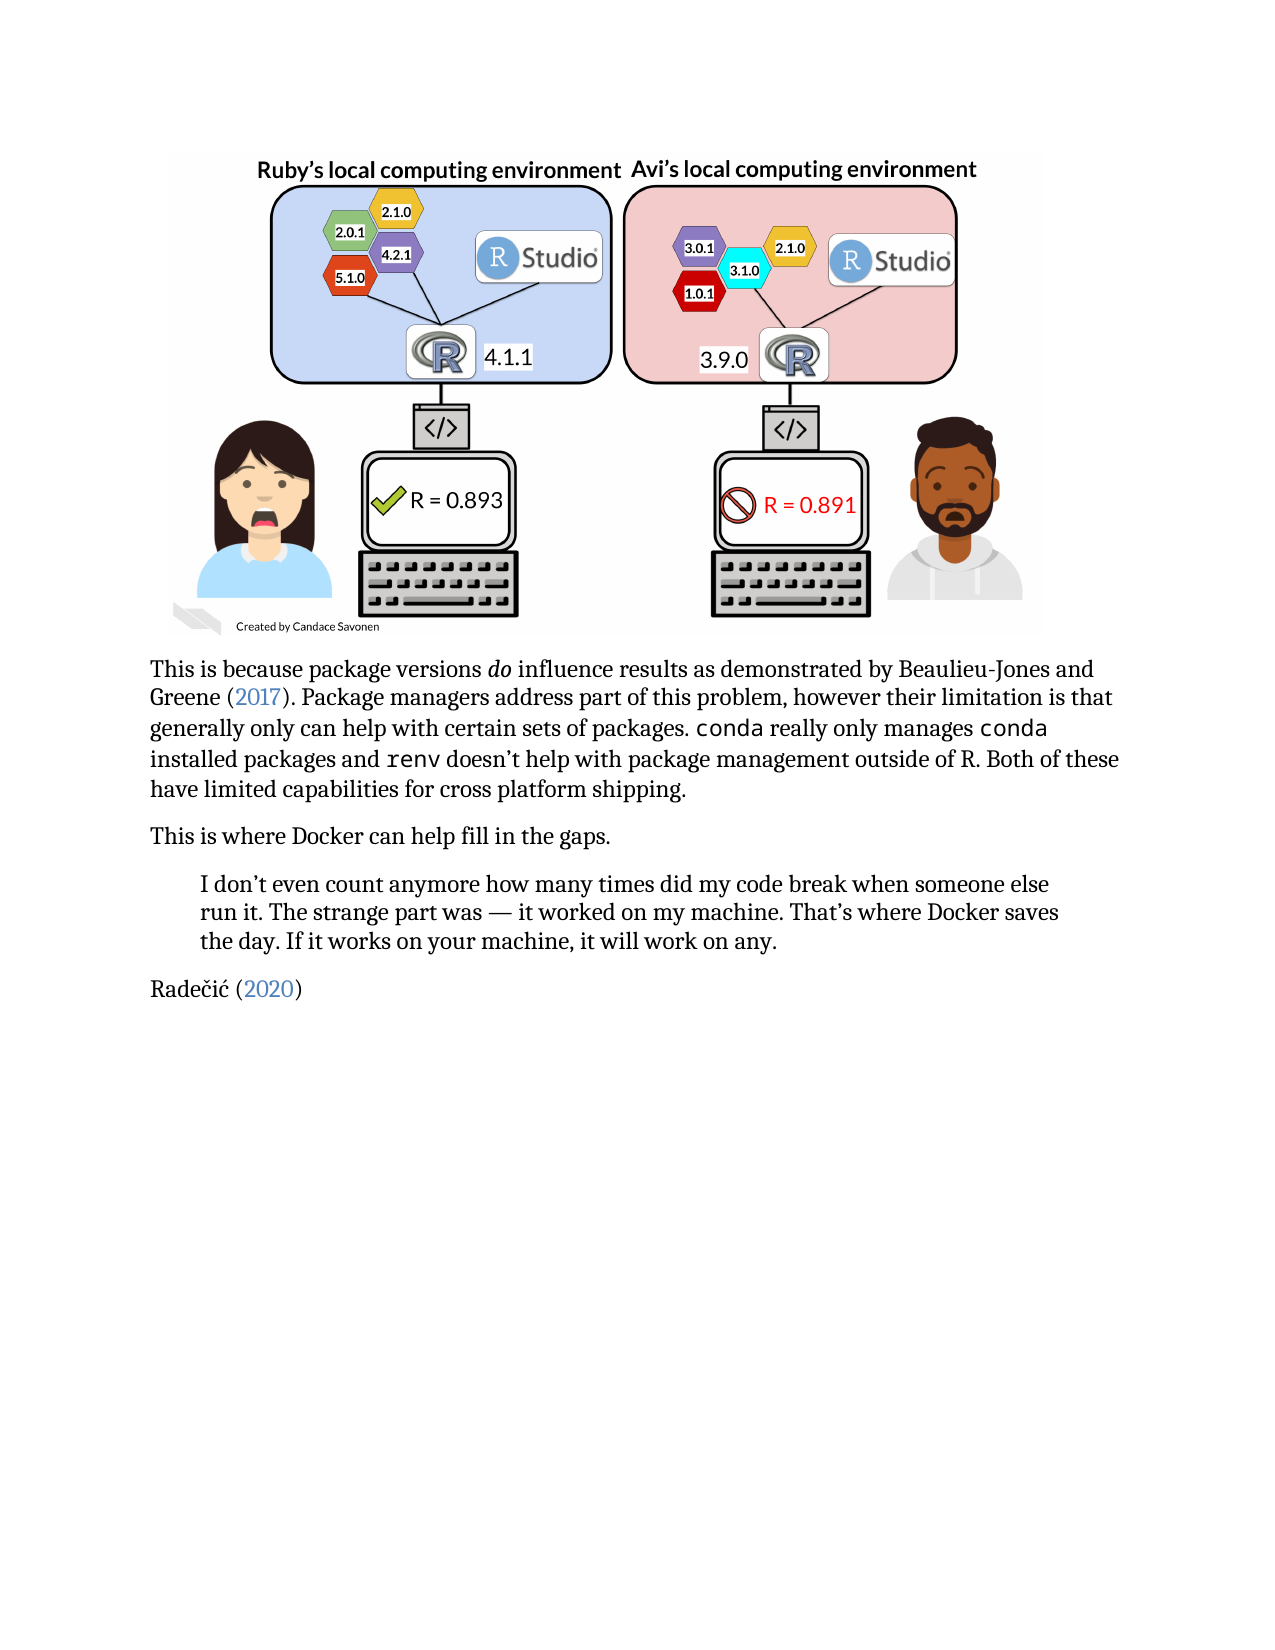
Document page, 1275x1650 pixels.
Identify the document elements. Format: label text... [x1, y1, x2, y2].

text This is because package versions do influence results as demonstrated by Beaulieu-Jones and Greene (2017). Package managers address part of this problem, however their limitation is that generally only can help with certain sets of packages. conda really only manages conda installed packages and renv doesn’t help with package management outside of R. Both of these have limited capabilities for cross platform shipping. [150, 654, 1125, 803]
text This is where Docker can help fill in the gaps. [150, 822, 1125, 851]
text I don’t even count anymore how many times did my code break when someone else run it. The strange part was — it worked on my machine. That’s where Docker saves the day. If it works on your machine, it will work on any. [200, 869, 1075, 956]
text Radečić (2020) [150, 974, 1125, 1003]
picture [168, 150, 1044, 636]
